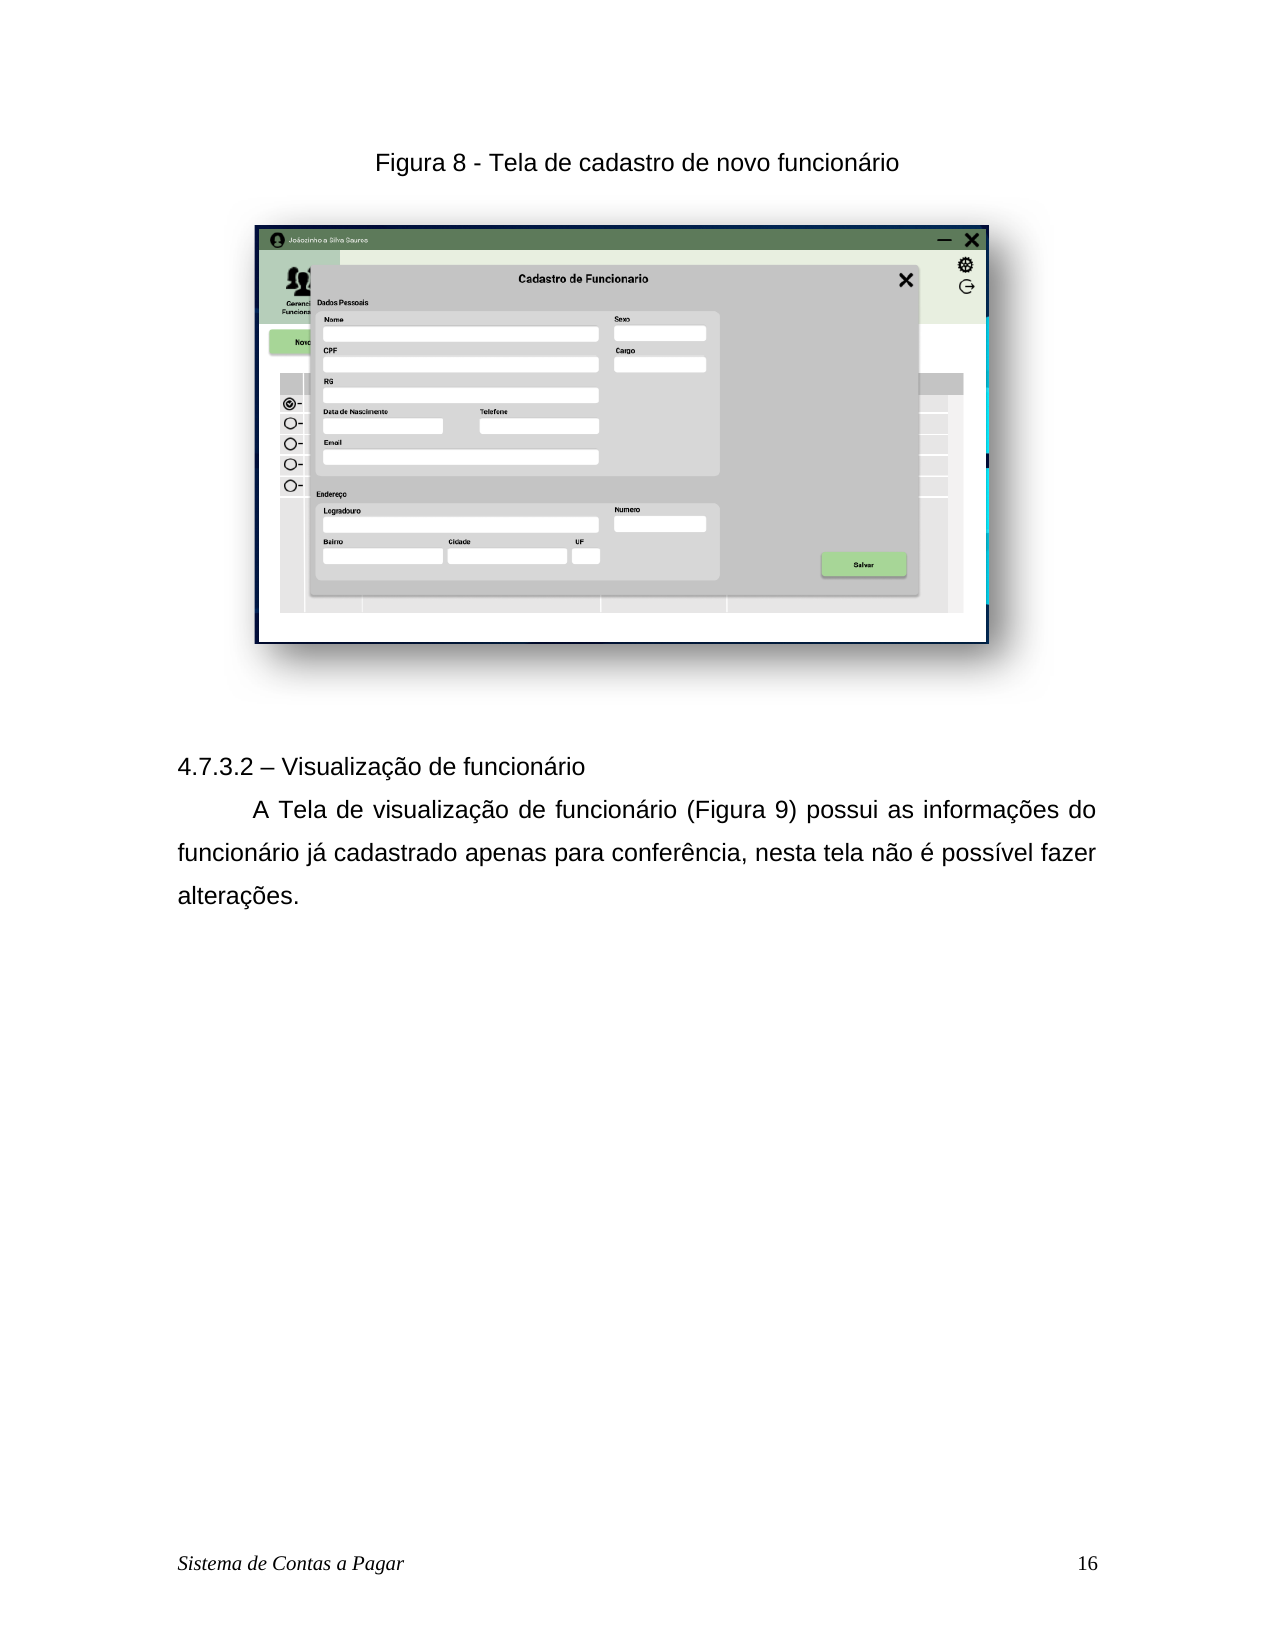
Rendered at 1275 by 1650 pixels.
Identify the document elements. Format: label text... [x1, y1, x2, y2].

subtitle 4.7.3.2 – Visualização de funcionário [177, 752, 1098, 781]
text A Tela de visualização de funcionário (Figura 9) possui as informações do funcionário já cadastrado apenas para conferência, nesta tela não é possível fazer alterações. [177, 795, 1098, 910]
picture [254, 225, 989, 644]
text Figura 8 - Tela de cadastro de novo funcionário [177, 148, 1098, 176]
